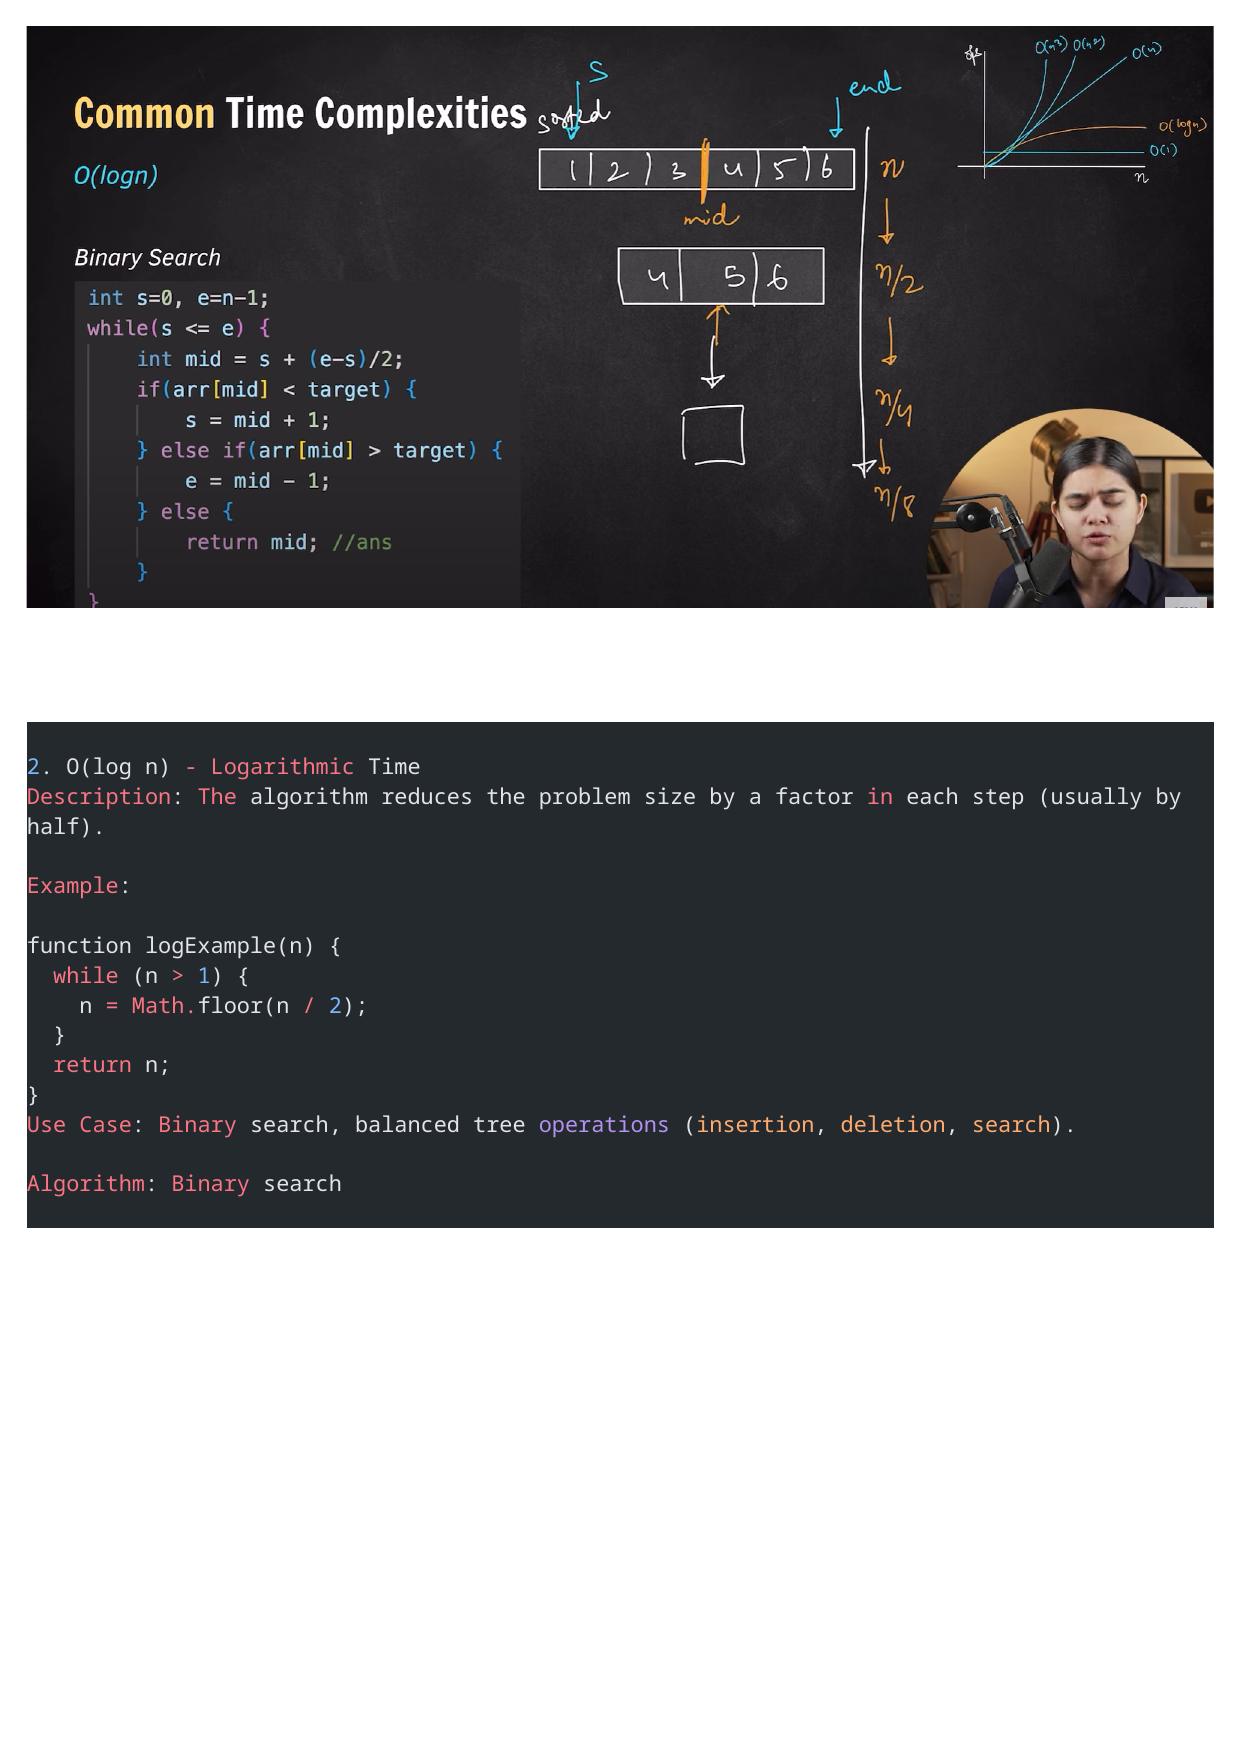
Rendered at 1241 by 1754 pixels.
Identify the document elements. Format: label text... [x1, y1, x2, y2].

text n = Math.floor(n / 2); [27, 990, 1214, 1019]
text return n; [27, 1049, 1214, 1079]
text } [27, 1019, 1214, 1049]
text Use Case: Binary search, balanced tree operations (insertion, deletion, search). [27, 1109, 1214, 1139]
text Description: The algorithm reduces the problem size by a factor in each step (usually by half). [27, 781, 1214, 841]
text Algorithm: Binary search [27, 1168, 1214, 1198]
text 2. O(log n) - Logarithmic Time [27, 751, 1214, 781]
text } [27, 1079, 1214, 1109]
text Example: [27, 871, 1214, 900]
picture [26, 26, 1214, 608]
text function logExample(n) { [27, 930, 1214, 960]
text while (n > 1) { [27, 960, 1214, 990]
